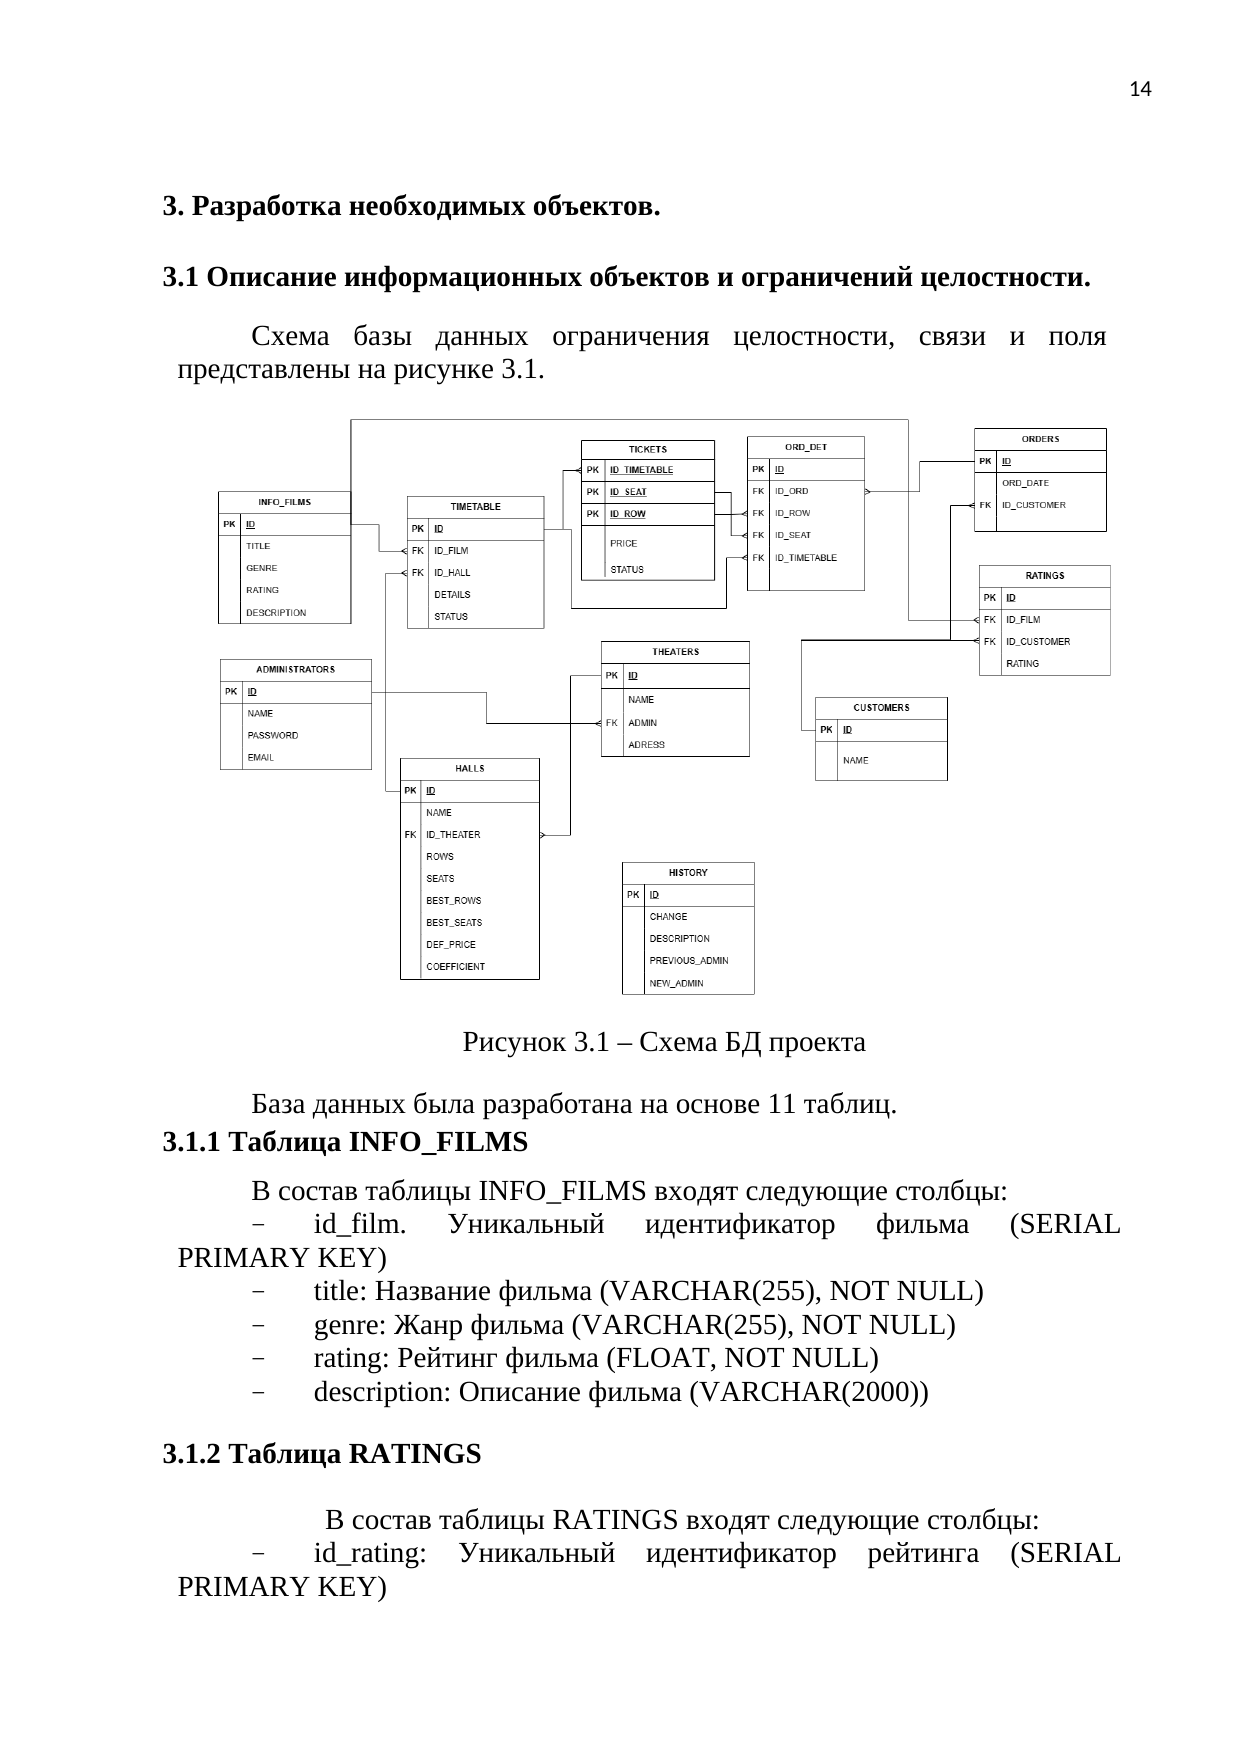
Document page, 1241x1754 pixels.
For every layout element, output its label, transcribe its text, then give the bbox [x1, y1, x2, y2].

list rating: Рейтинг фильма (FLOAT, NOT NULL) [177, 1340, 1122, 1374]
picture [218, 414, 1111, 995]
text 3.1.2 Таблица RATINGS [89, 1437, 1152, 1470]
text Рисунок 3.1 – Схема БД проекта [177, 1024, 1152, 1057]
text 3.1 Описание информационных объектов и ограничений целостности. [89, 259, 1152, 293]
text 3.1.1 Таблица INFO_FILMS [89, 1124, 1152, 1158]
text Схема базы данных ограничения целостности, связи и поля представлены на рисунке 3.1. [177, 318, 1107, 385]
text В состав таблицы RATINGS входят следующие столбцы: [251, 1502, 1122, 1536]
list genre: Жанр фильма (VARCHAR(255), NOT NULL) [177, 1307, 1122, 1340]
text База данных была разработана на основе 11 таблиц. [177, 1086, 1152, 1120]
subtitle 3. Разработка необходимых объектов. [162, 188, 1152, 222]
text В состав таблицы INFO_FILMS входят следующие столбцы: [177, 1173, 1152, 1206]
list id_film. Уникальный идентификатор фильма (SERIAL PRIMARY KEY) [177, 1206, 1122, 1273]
list title: Название фильма (VARCHAR(255), NOT NULL) [177, 1273, 1122, 1307]
list description: Описание фильма (VARCHAR(2000)) [177, 1374, 1122, 1407]
list id_rating: Уникальный идентификатор рейтинга (SERIAL PRIMARY KEY) [177, 1536, 1122, 1603]
